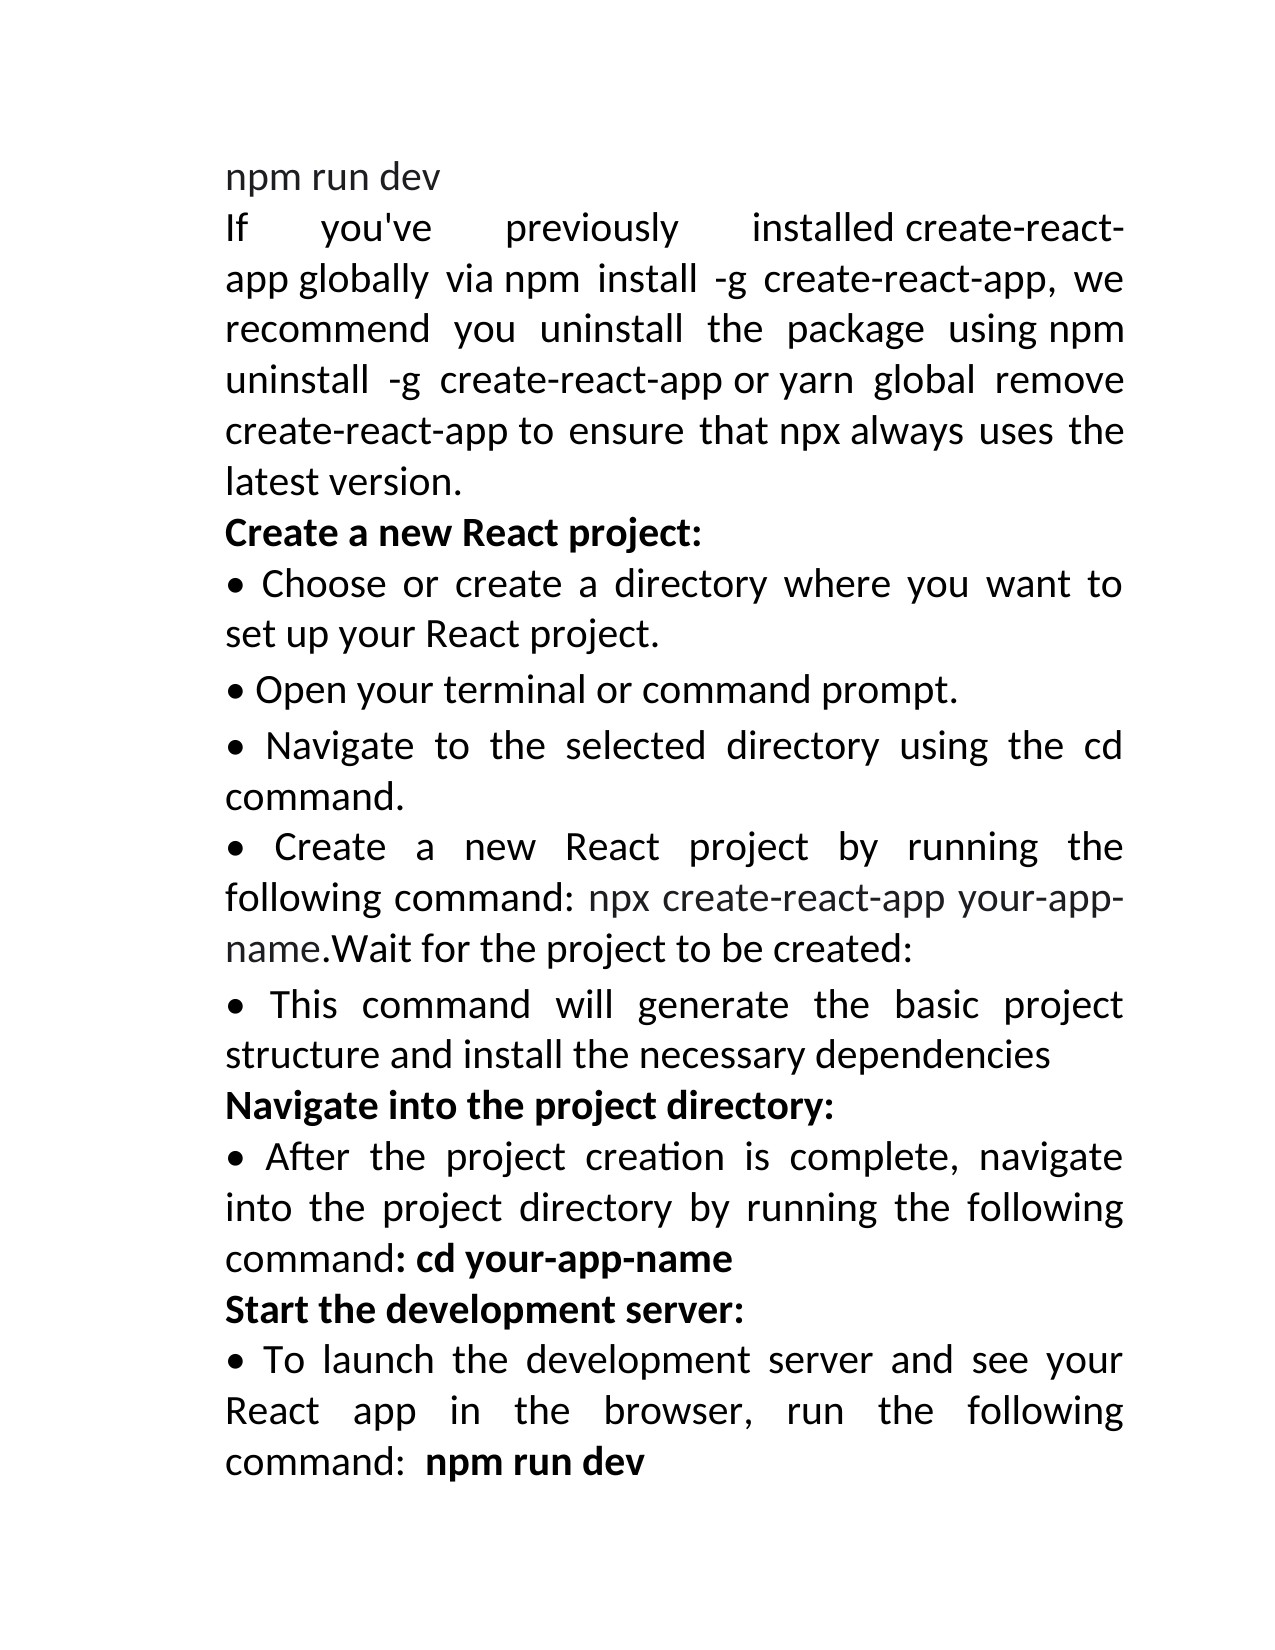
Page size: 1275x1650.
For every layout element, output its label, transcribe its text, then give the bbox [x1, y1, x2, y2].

text • Create a new React project by running the following command: npx create-react-app your-app-name.Wait for the project to be created: [225, 820, 1125, 973]
text • Choose or create a directory where you want to set up your React project. [225, 557, 1125, 658]
text npm run dev [225, 150, 1125, 201]
text • Navigate to the selected directory using the cd command. [225, 719, 1125, 820]
text • This command will generate the basic project structure and install the necessary dependencies [225, 978, 1125, 1079]
text Start the development server: [225, 1283, 1125, 1333]
text If you've previously installed create-react-app globally via npm install -g create-react-app, we recommend you uninstall the package using npm uninstall -g create-react-app or yarn global remove create-react-app to ensure that npx always uses the latest version. [225, 201, 1125, 506]
text Create a new React project: [225, 506, 1125, 557]
text • Open your terminal or command prompt. [225, 663, 1125, 714]
text • After the project creation is complete, navigate into the project directory by running the following command: cd your-app-name [225, 1130, 1125, 1283]
text Navigate into the project directory: [225, 1079, 1125, 1130]
text • To launch the development server and see your React app in the browser, run the following command: npm run dev [225, 1333, 1125, 1486]
